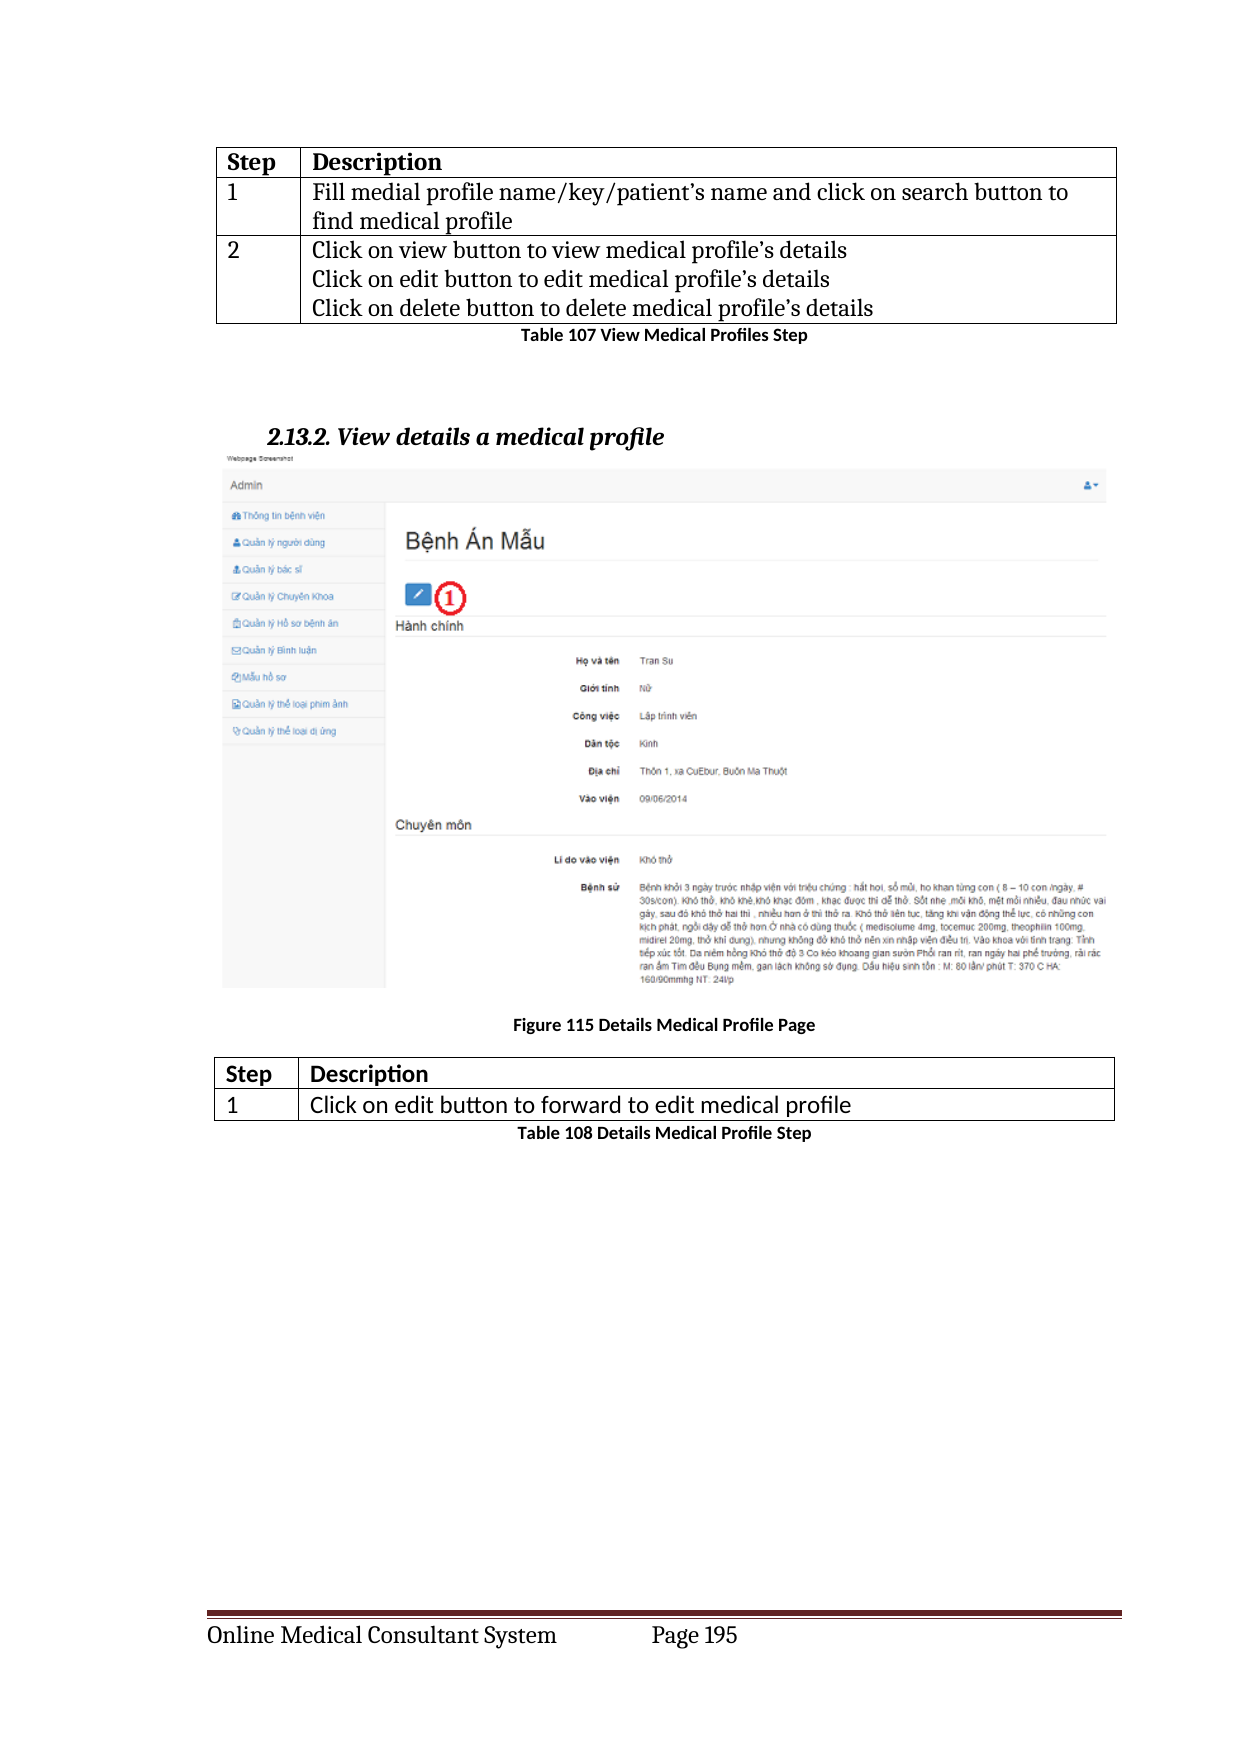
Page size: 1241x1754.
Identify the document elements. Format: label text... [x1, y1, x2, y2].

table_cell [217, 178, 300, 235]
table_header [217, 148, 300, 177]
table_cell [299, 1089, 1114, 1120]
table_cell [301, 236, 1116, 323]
subtitle View details a medical profile [267, 423, 1122, 452]
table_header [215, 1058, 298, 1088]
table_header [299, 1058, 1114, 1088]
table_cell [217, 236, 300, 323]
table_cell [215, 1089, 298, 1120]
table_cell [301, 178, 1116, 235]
picture [222, 456, 1107, 988]
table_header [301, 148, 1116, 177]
